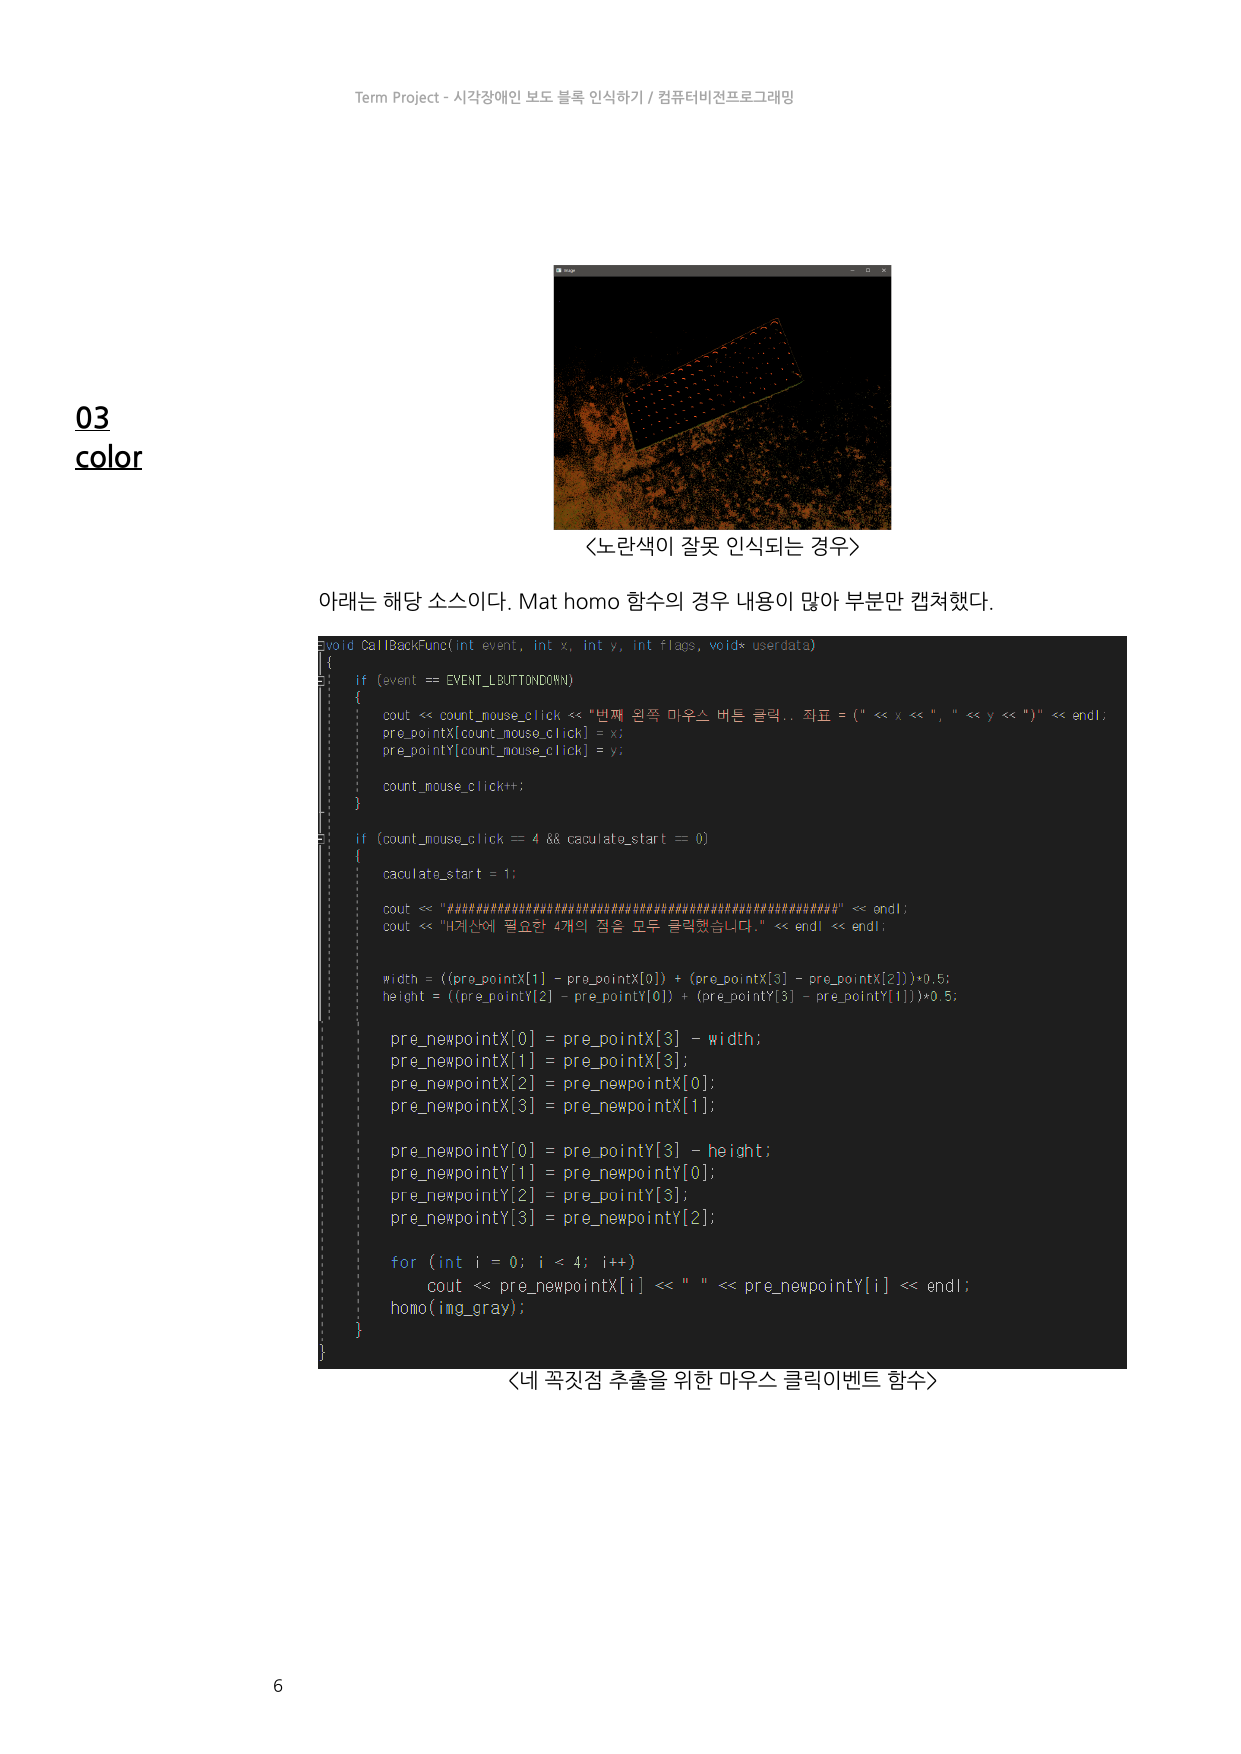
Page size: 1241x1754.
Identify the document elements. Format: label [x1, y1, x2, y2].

picture [553, 265, 892, 530]
table_header [64, 266, 307, 1673]
picture [318, 636, 1127, 1369]
table_header [307, 266, 1138, 1673]
